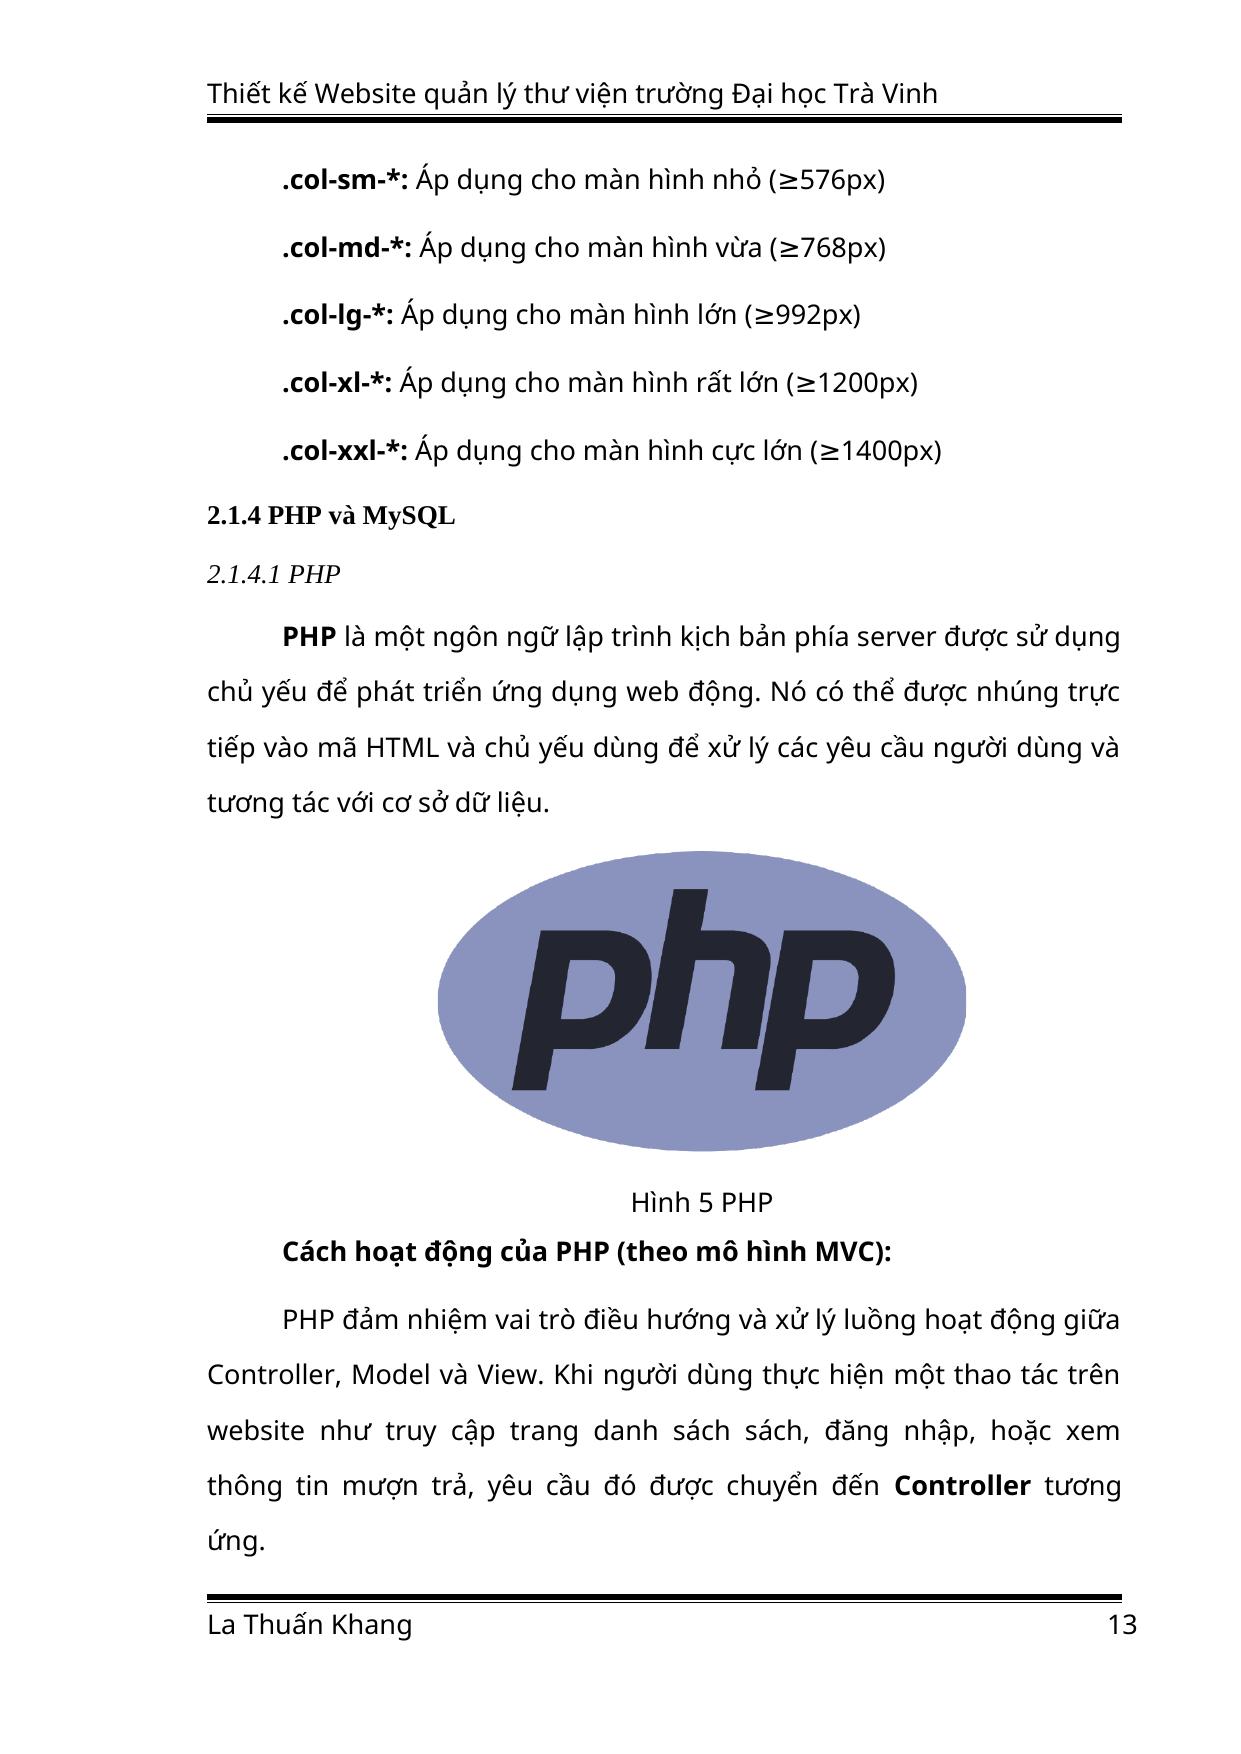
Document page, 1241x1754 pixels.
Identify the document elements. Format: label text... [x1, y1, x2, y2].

text Cách hoạt động của PHP (theo mô hình MVC): [207, 1233, 1122, 1269]
subtitle PHP [207, 558, 1122, 589]
subtitle PHP và MySQL [207, 499, 1122, 530]
picture [437, 851, 967, 1153]
text PHP là một ngôn ngữ lập trình kịch bản phía server được sử dụng chủ yếu để phát triển ứng dụng web động. Nó có thể được nhúng trực tiếp vào mã HTML và chủ yếu dùng để xử lý các yêu cầu người dùng và tương tác với cơ sở dữ liệu. [207, 618, 1122, 820]
text .col-xl-*: Áp dụng cho màn hình rất lớn (≥1200px) [207, 364, 1122, 401]
text .col-xxl-*: Áp dụng cho màn hình cực lớn (≥1400px) [207, 431, 1122, 468]
text .col-sm-*: Áp dụng cho màn hình nhỏ (≥576px) [207, 160, 1122, 197]
text PHP đảm nhiệm vai trò điều hướng và xử lý luồng hoạt động giữa Controller, Model và View. Khi người dùng thực hiện một thao tác trên website như truy cập trang danh sách sách, đăng nhập, hoặc xem thông tin mượn trả, yêu cầu đó được chuyển đến Controller tương ứng. [207, 1300, 1122, 1558]
text .col-md-*: Áp dụng cho màn hình vừa (≥768px) [207, 228, 1122, 265]
text .col-lg-*: Áp dụng cho màn hình lớn (≥992px) [207, 296, 1122, 333]
